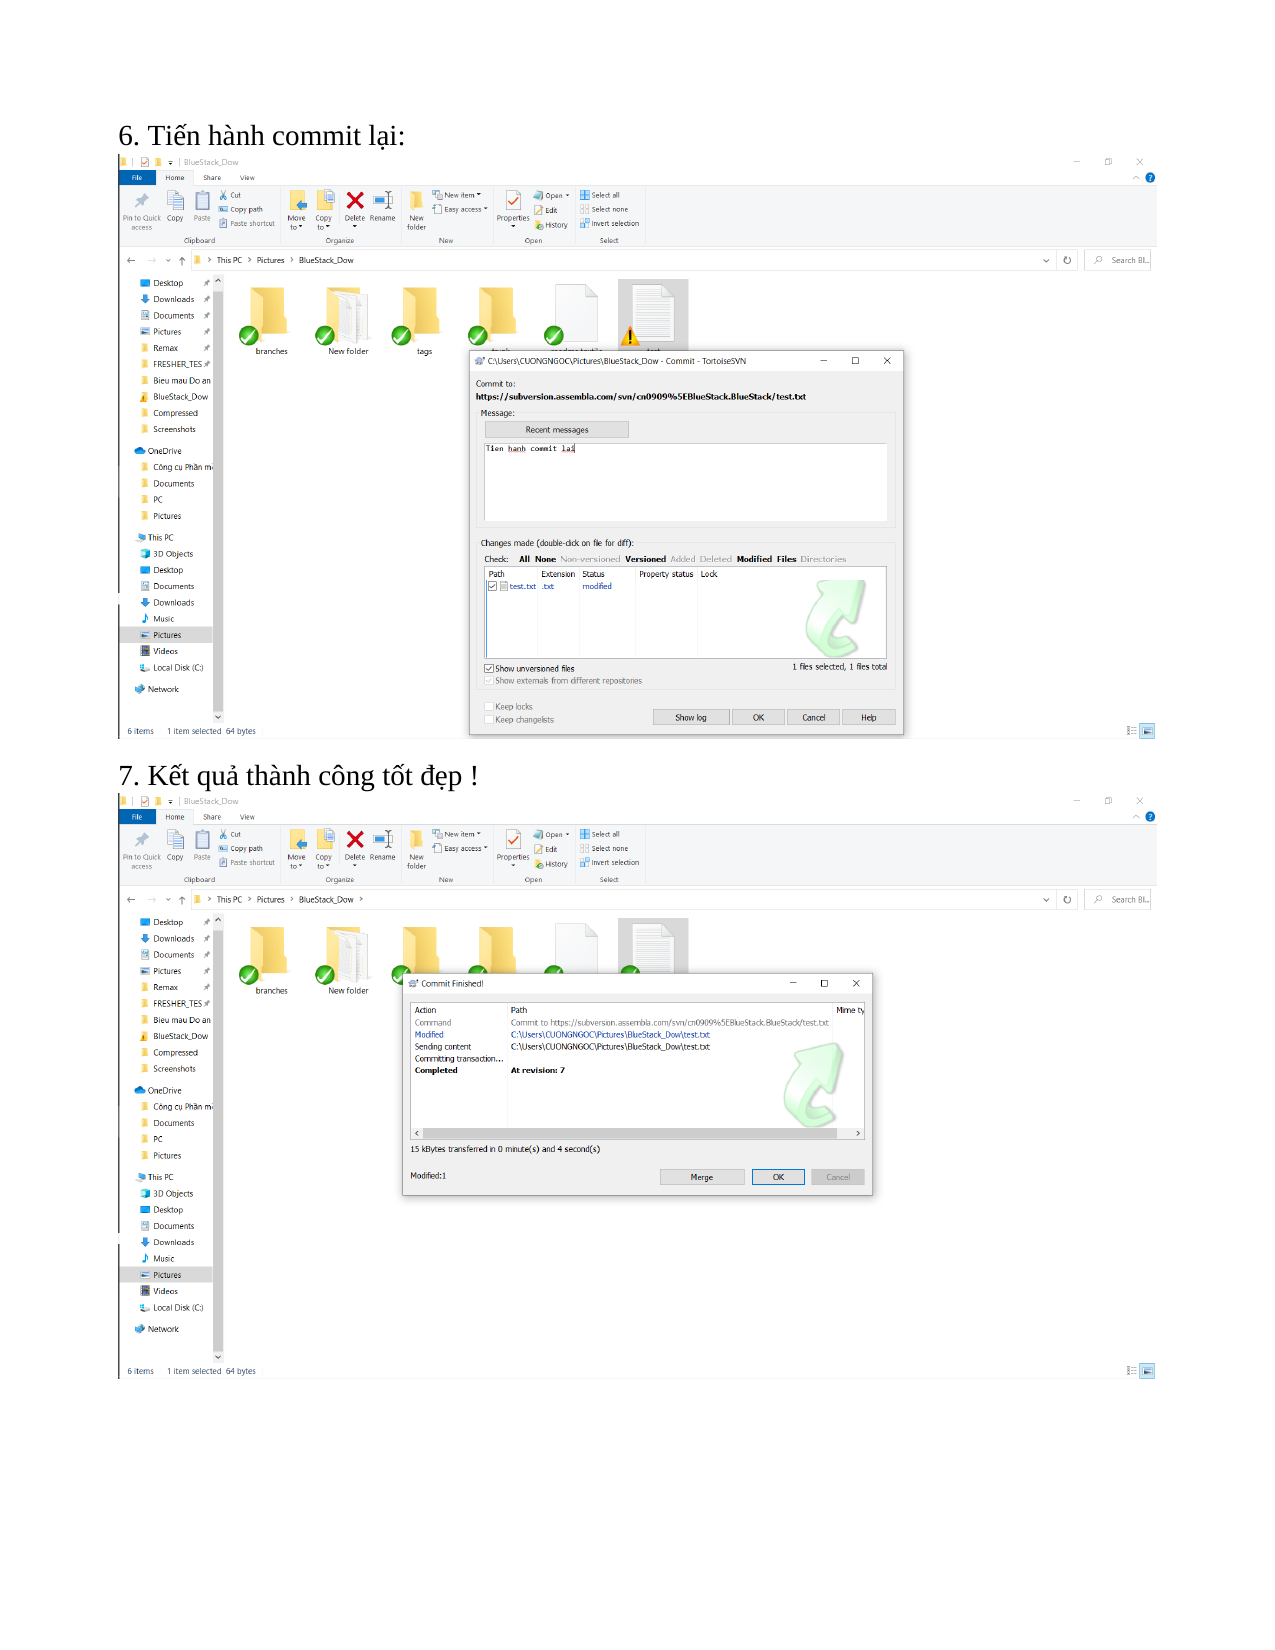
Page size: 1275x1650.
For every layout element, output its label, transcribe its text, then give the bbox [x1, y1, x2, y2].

text 7. Kết quả thành công tốt đẹp ! [118, 758, 1157, 793]
picture [118, 154, 1157, 739]
picture [118, 793, 1157, 1379]
text 6. Tiến hành commit lại: [118, 118, 1157, 154]
